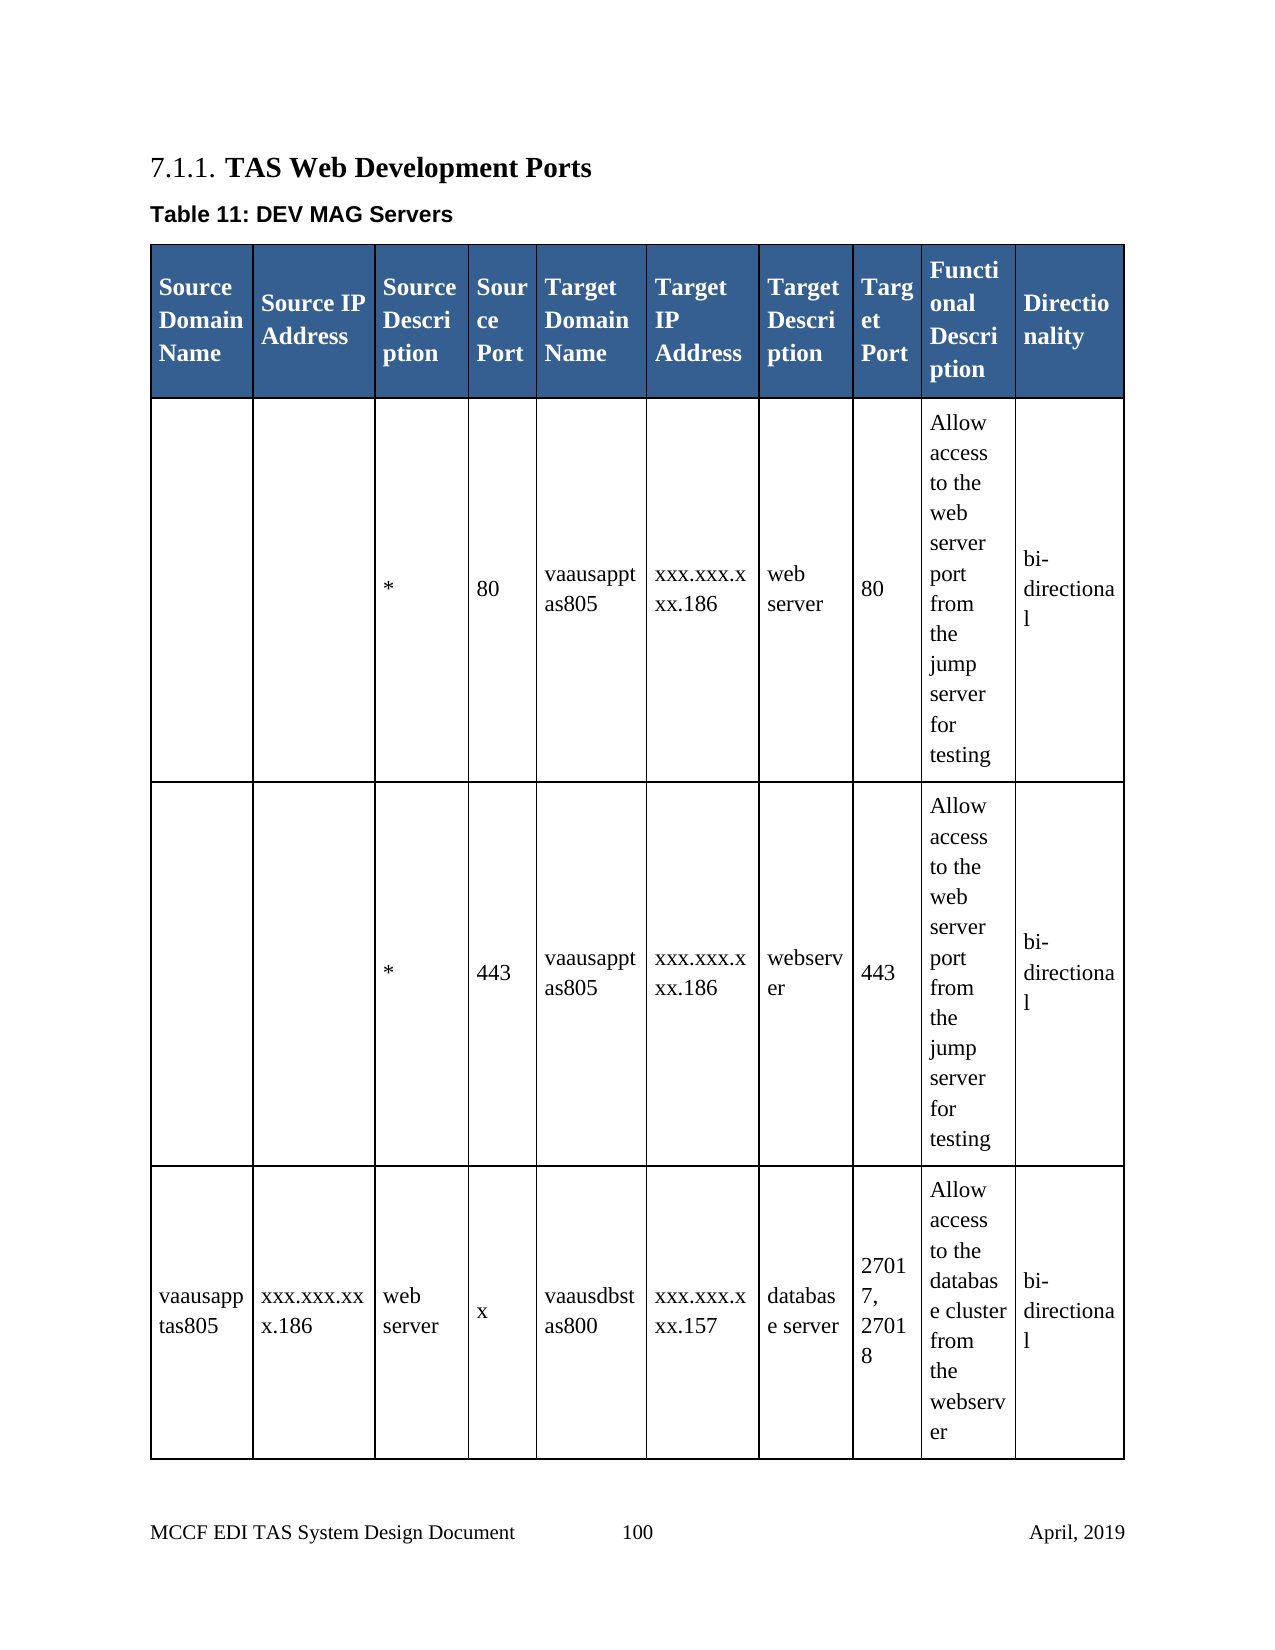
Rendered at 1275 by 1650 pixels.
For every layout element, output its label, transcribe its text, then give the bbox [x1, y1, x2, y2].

table_header Functional Description [922, 245, 1015, 397]
table_cell xxx.xxx.xxx.186 [647, 399, 758, 781]
table_cell web server [760, 399, 852, 781]
table_cell database server [760, 1167, 852, 1458]
table_cell [152, 783, 252, 1165]
table_header Target Port [854, 245, 921, 397]
table_cell Allow access to the database cluster from the webserver [922, 1167, 1015, 1458]
table_cell 443 [854, 783, 921, 1165]
table_cell web server [376, 1167, 468, 1458]
table_cell 80 [854, 399, 921, 781]
table_header Source Description [376, 245, 468, 397]
subtitle TAS Web Development Ports [150, 150, 1125, 183]
table_cell * [376, 399, 468, 781]
table_cell [152, 399, 252, 781]
table_cell vaausdbstas800 [537, 1167, 646, 1458]
table_cell bi-directional [1016, 399, 1123, 781]
table_header Target Description [760, 245, 852, 397]
table_cell 80 [469, 399, 536, 781]
text Table 11: DEV MAG Servers [150, 201, 1125, 227]
table_cell [254, 399, 374, 781]
table_cell xxx.xxx.xxx.157 [647, 1167, 758, 1458]
table_header Source Domain Name [152, 245, 252, 397]
table_header Source Port [469, 245, 536, 397]
table_header Target IP Address [647, 245, 758, 397]
table_cell bi-directional [1016, 1167, 1123, 1458]
table_cell vaausapptas805 [537, 783, 646, 1165]
table_cell * [376, 783, 468, 1165]
table_cell vaausapptas805 [152, 1167, 252, 1458]
table_header Source IP Address [254, 245, 374, 397]
table_cell vaausapptas805 [537, 399, 646, 781]
table_cell [254, 783, 374, 1165]
table_cell Allow access to the web server port from the jump server for testing [922, 783, 1015, 1165]
table_cell Allow access to the web server port from the jump server for testing [922, 399, 1015, 781]
table_cell x [469, 1167, 536, 1458]
table_cell 27017, 27018 [854, 1167, 921, 1458]
table_cell 443 [469, 783, 536, 1165]
table_cell xxx.xxx.xxx.186 [254, 1167, 374, 1458]
table_header Target Domain Name [537, 245, 646, 397]
table_cell xxx.xxx.xxx.186 [647, 783, 758, 1165]
table_cell webserver [760, 783, 852, 1165]
table_cell bi-directional [1016, 783, 1123, 1165]
table_header Directionality [1016, 245, 1123, 397]
